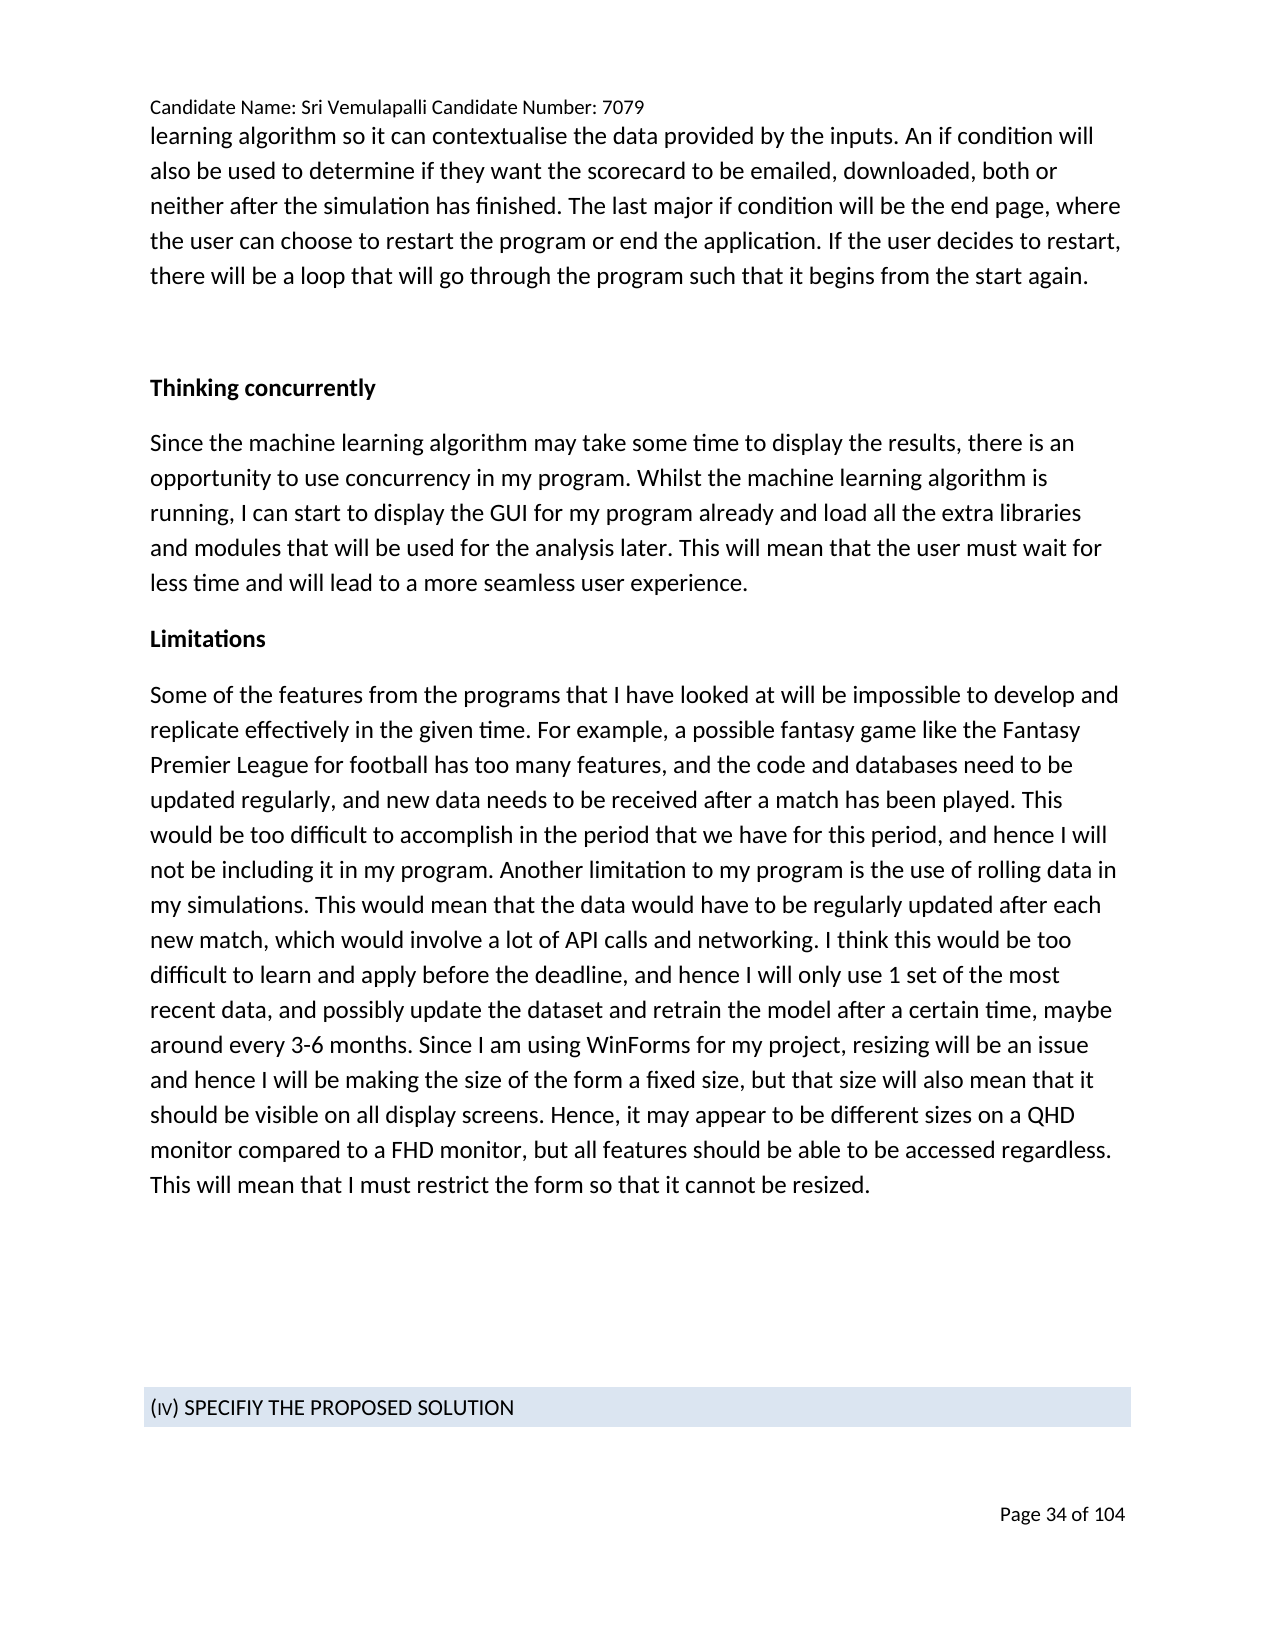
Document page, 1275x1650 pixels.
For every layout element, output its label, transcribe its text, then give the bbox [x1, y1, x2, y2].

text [150, 120, 1125, 291]
text Some of the features from the programs that I have looked at will be impossible to develop and replicate effectively in the given time. For example, a possible fantasy game like the Fantasy Premier League for football has too many features, and the code and databases need to be updated regularly, and new data needs to be received after a match has been played. This would be too difficult to accomplish in the period that we have for this period, and hence I will not be including it in my program. Another limitation to my program is the use of rolling data in my simulations. This would mean that the data would have to be regularly updated after each new match, which would involve a lot of API calls and networking. I think this would be too difficult to learn and apply before the deadline, and hence I will only use 1 set of the most recent data, and possibly update the dataset and retrain the model after a certain time, maybe around every 3-6 months. Since I am using WinForms for my project, resizing will be an issue and hence I will be making the size of the form a fixed size, but that size will also mean that it should be visible on all display screens. Hence, it may appear to be different sizes on a QHD monitor compared to a FHD monitor, but all features should be able to be accessed regardless. This will mean that I must restrict the form so that it cannot be resized. [150, 679, 1125, 1200]
subtitle (iv) SPECIFIY THE PROPOSED SOLUTION [150, 1393, 1125, 1421]
text Since the machine learning algorithm may take some time to display the results, there is an opportunity to use concurrency in my program. Whilst the machine learning algorithm is running, I can start to display the GUI for my program already and load all the extra libraries and modules that will be used for the analysis later. This will mean that the user must wait for less time and will lead to a more seamless user experience. [150, 427, 1125, 598]
text Thinking concurrently [150, 372, 1125, 402]
text Limitations [150, 623, 1125, 654]
